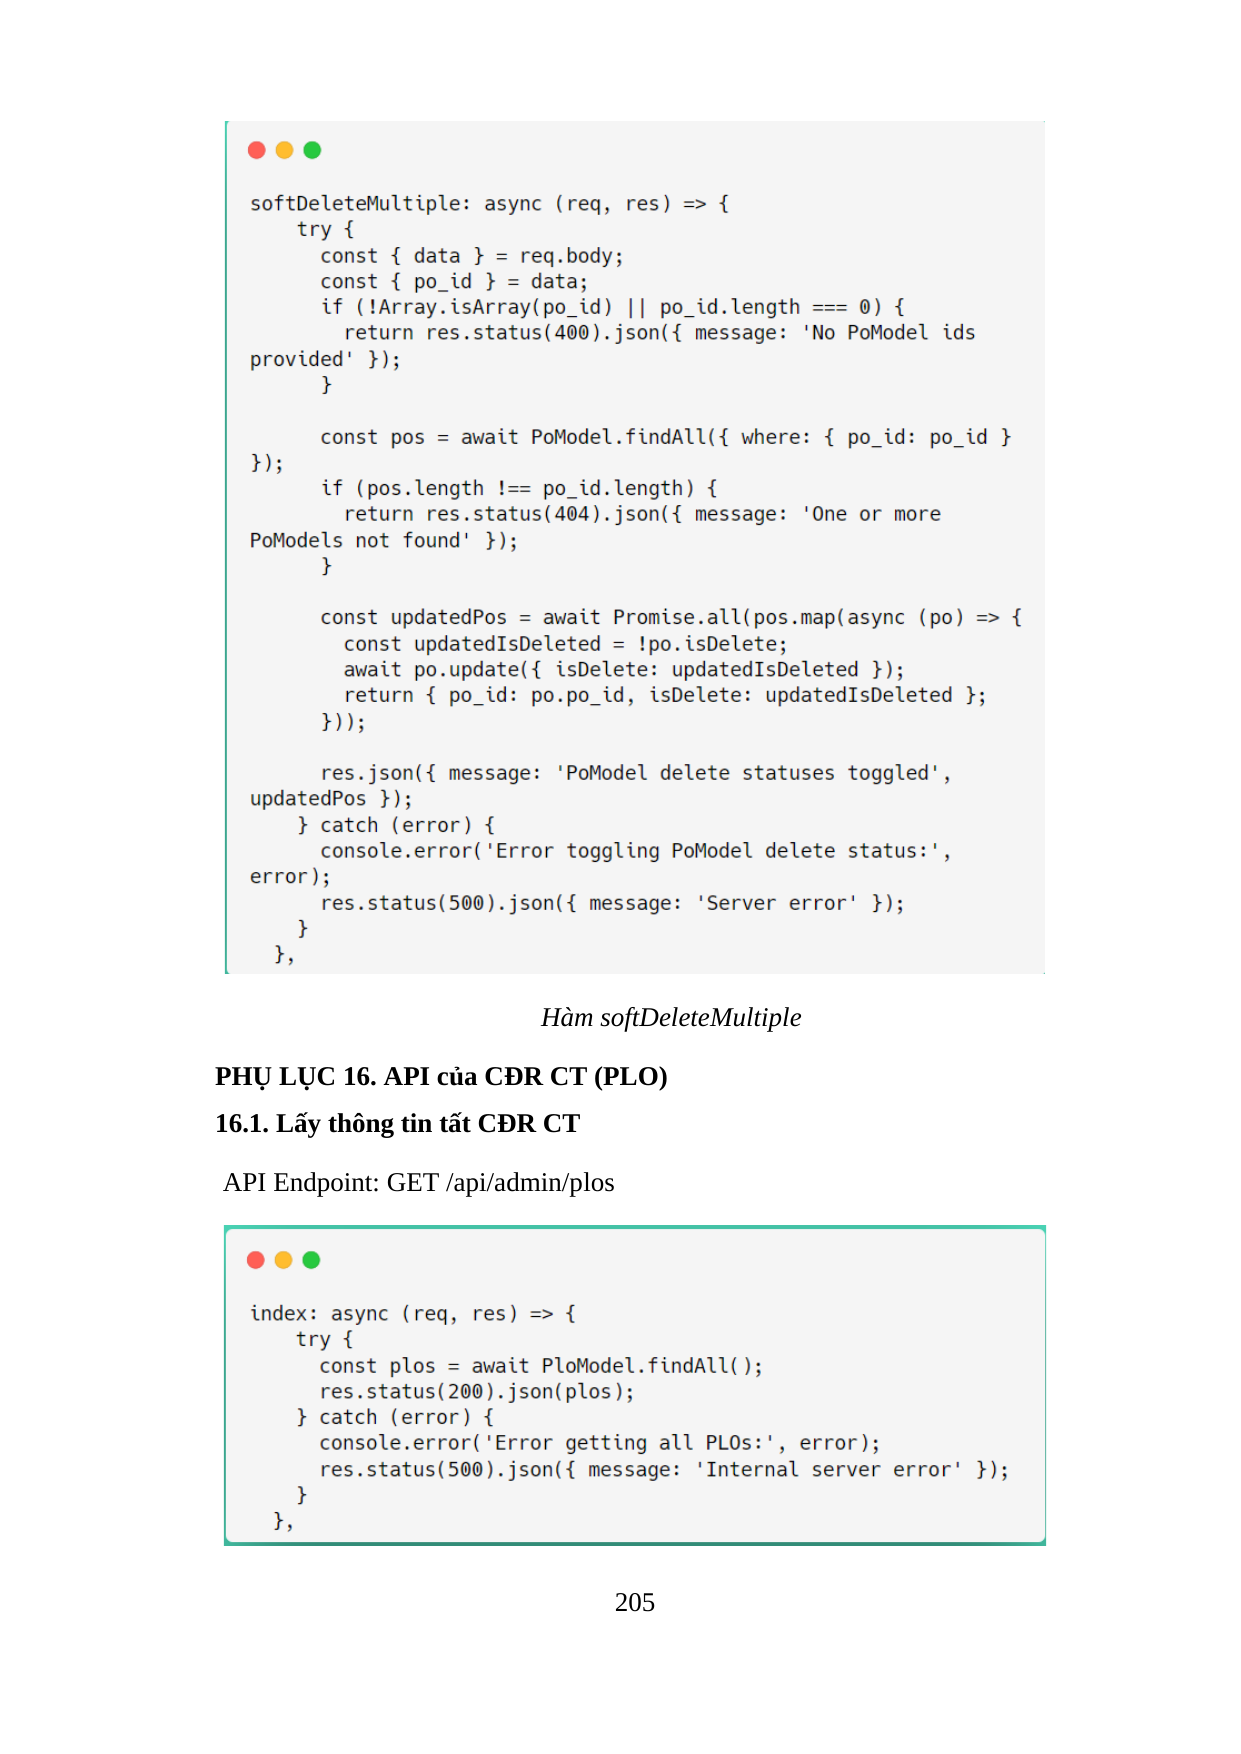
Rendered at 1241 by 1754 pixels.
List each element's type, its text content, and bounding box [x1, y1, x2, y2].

picture [223, 1225, 1047, 1546]
text PHỤ LỤC 16. API của CĐR CT (PLO) [215, 1060, 1122, 1092]
text API Endpoint: GET /api/admin/plos [148, 1166, 1122, 1197]
text Hàm softDeleteMultiple [148, 1001, 1122, 1032]
picture [224, 121, 1045, 974]
text 16.1. Lấy thông tin tất CĐR CT [215, 1107, 1122, 1138]
